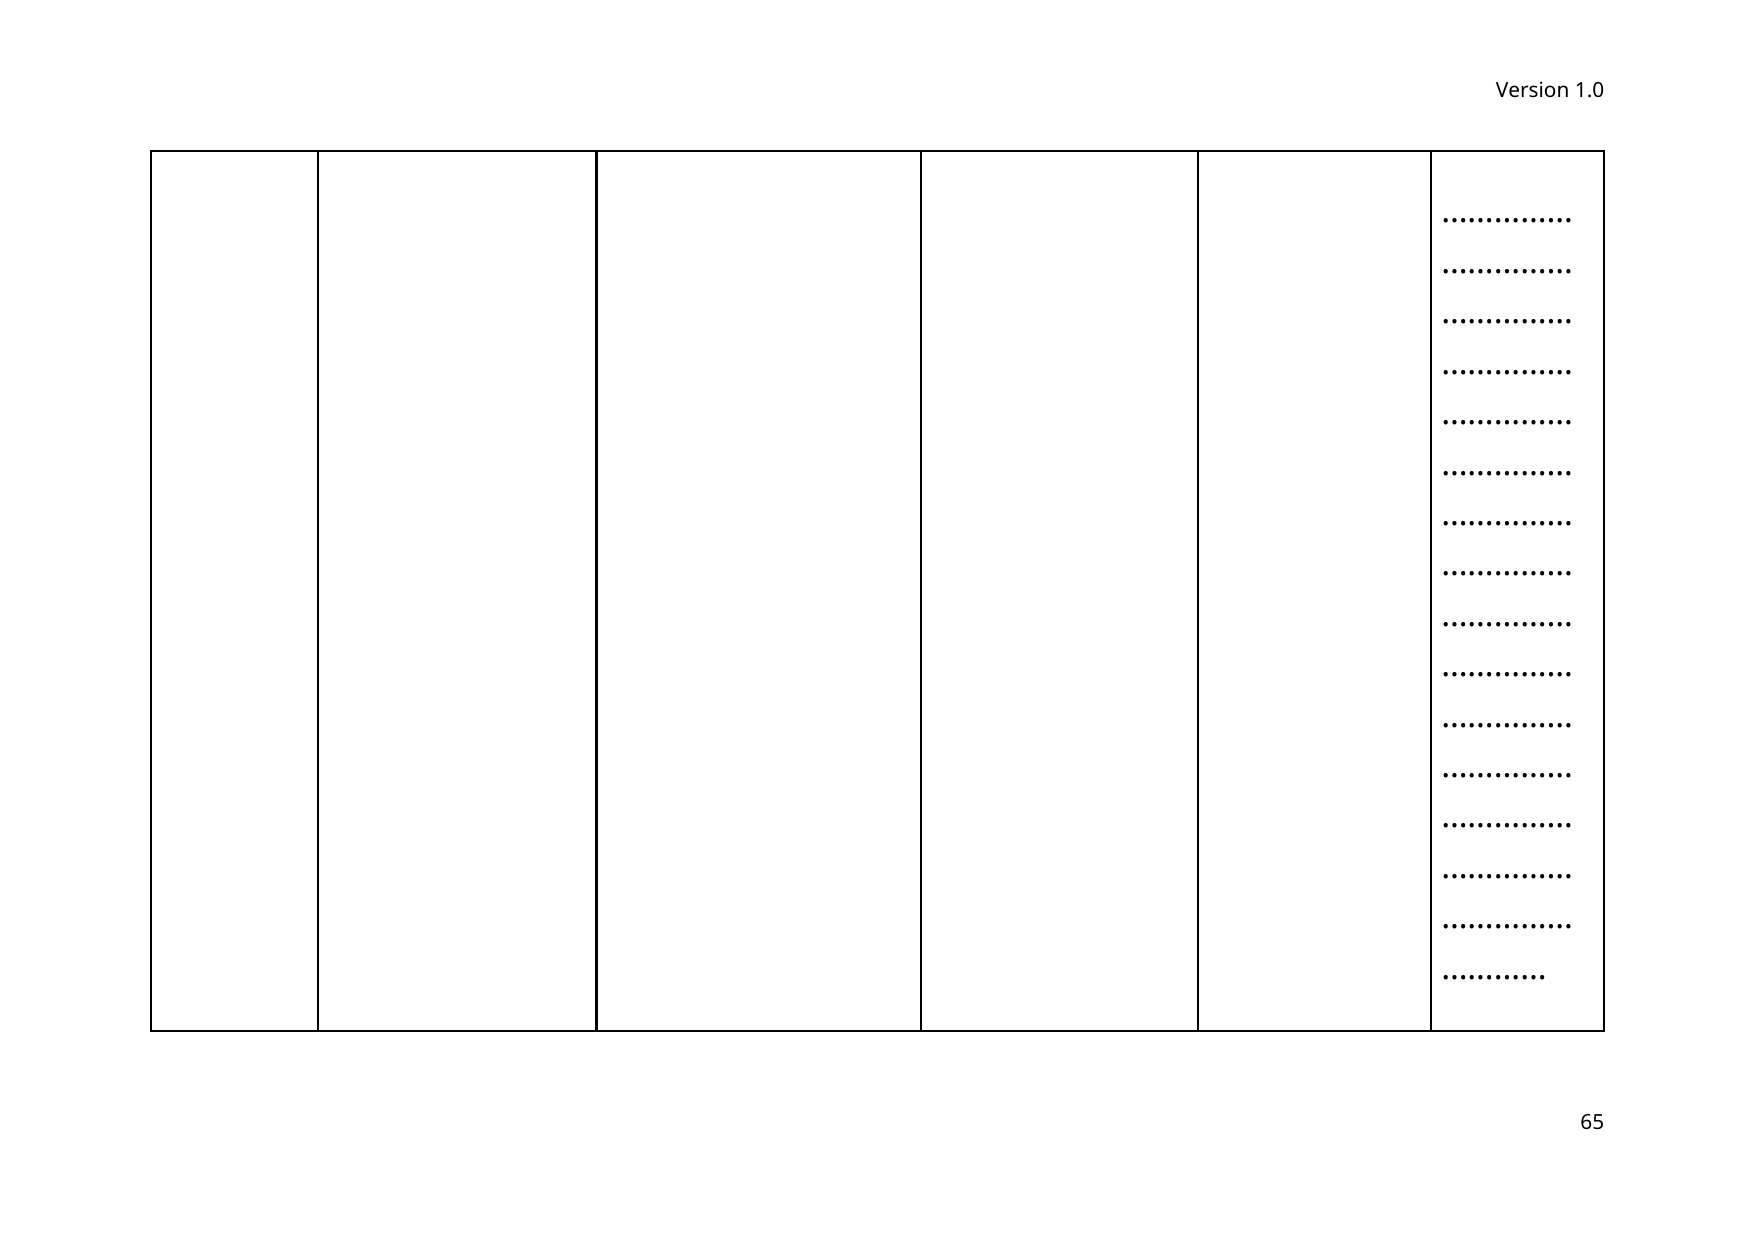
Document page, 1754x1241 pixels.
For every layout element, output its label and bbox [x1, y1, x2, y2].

table_cell [922, 152, 1197, 1029]
table_cell [152, 152, 317, 1029]
table_cell [598, 152, 920, 1029]
table_cell [319, 152, 595, 1029]
table_cell [1199, 152, 1430, 1029]
table_cell [1432, 152, 1603, 1029]
